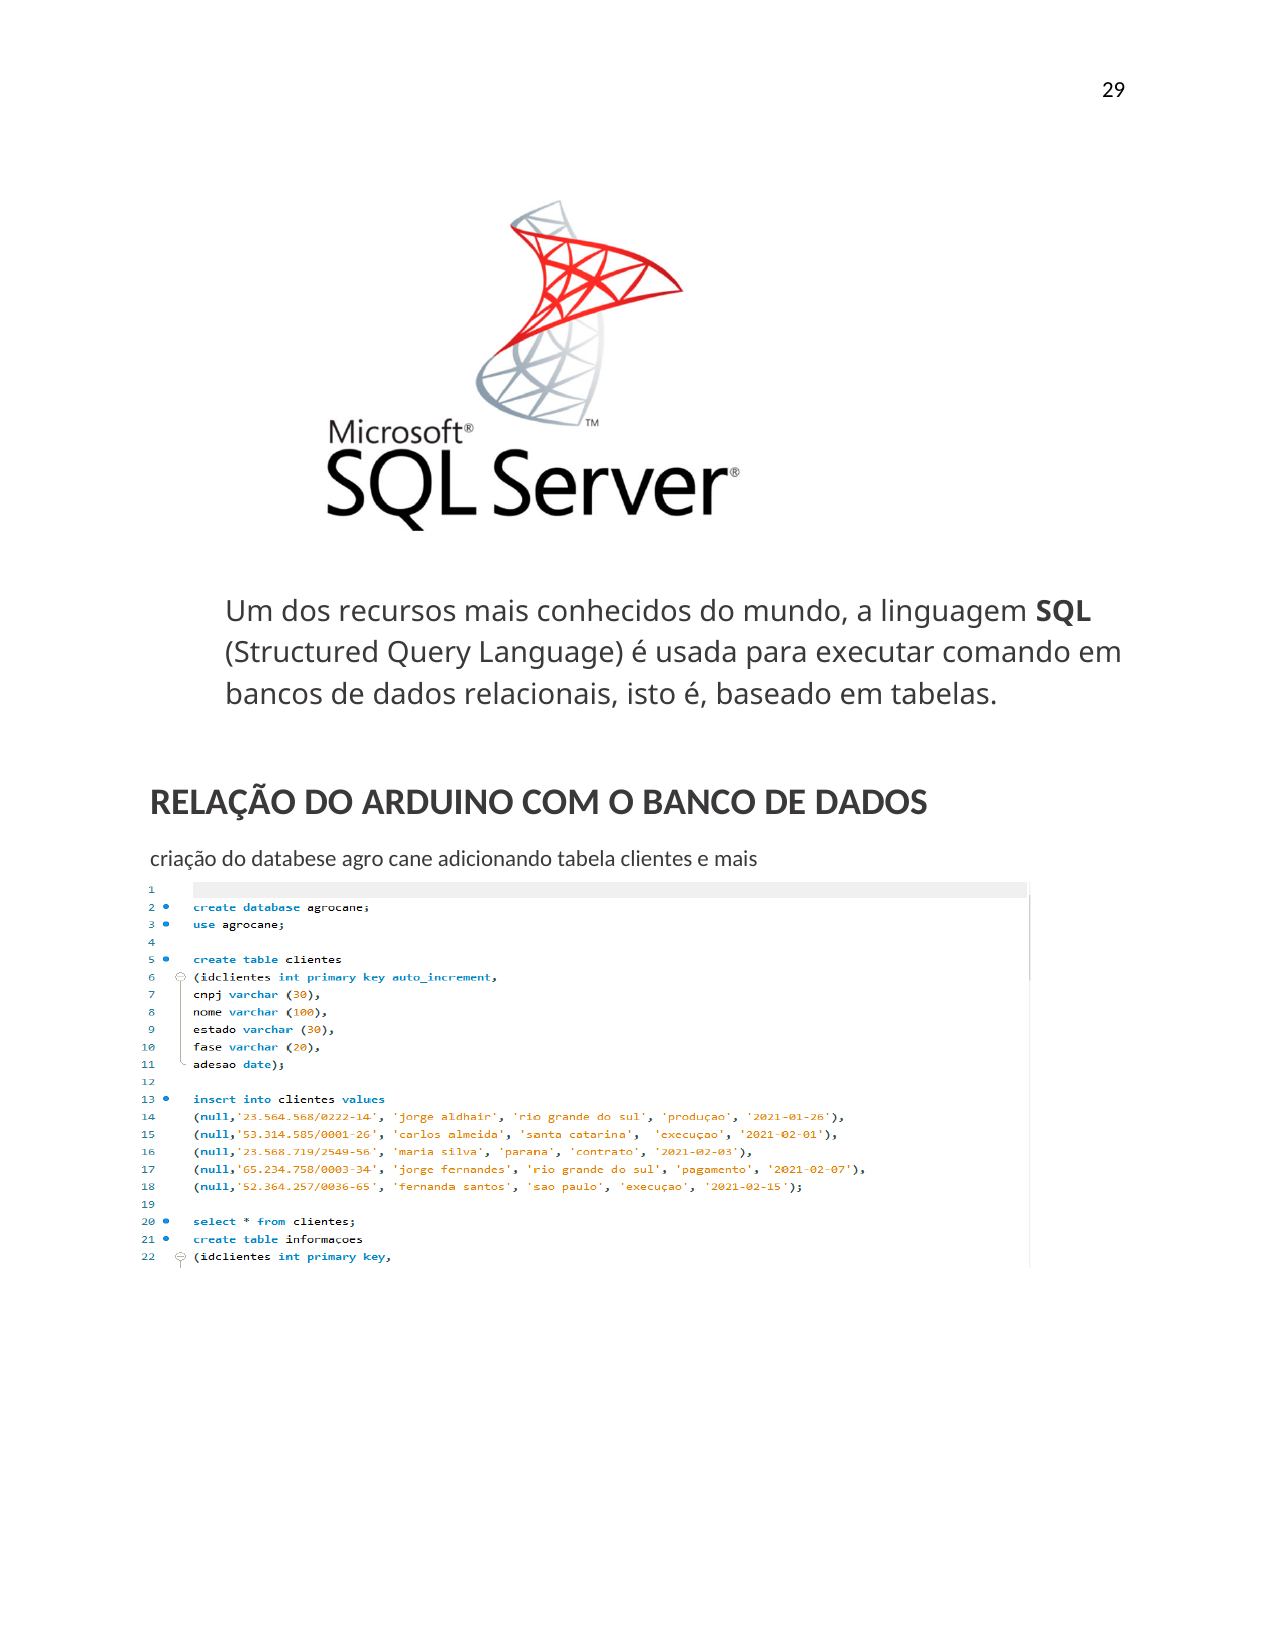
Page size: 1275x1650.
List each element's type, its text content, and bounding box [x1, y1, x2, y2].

text Um dos recursos mais conhecidos do mundo, a linguagem SQL (Structured Query Language) é usada para executar comando em bancos de dados relacionais, isto é, baseado em tabelas. [225, 590, 1125, 713]
picture [150, 150, 901, 572]
text RELAÇÃO DO ARDUINO COM O BANCO DE DADOS [150, 778, 1125, 823]
picture [123, 882, 1031, 1268]
text criação do databese agro cane adicionando tabela clientes e mais [150, 844, 1125, 872]
